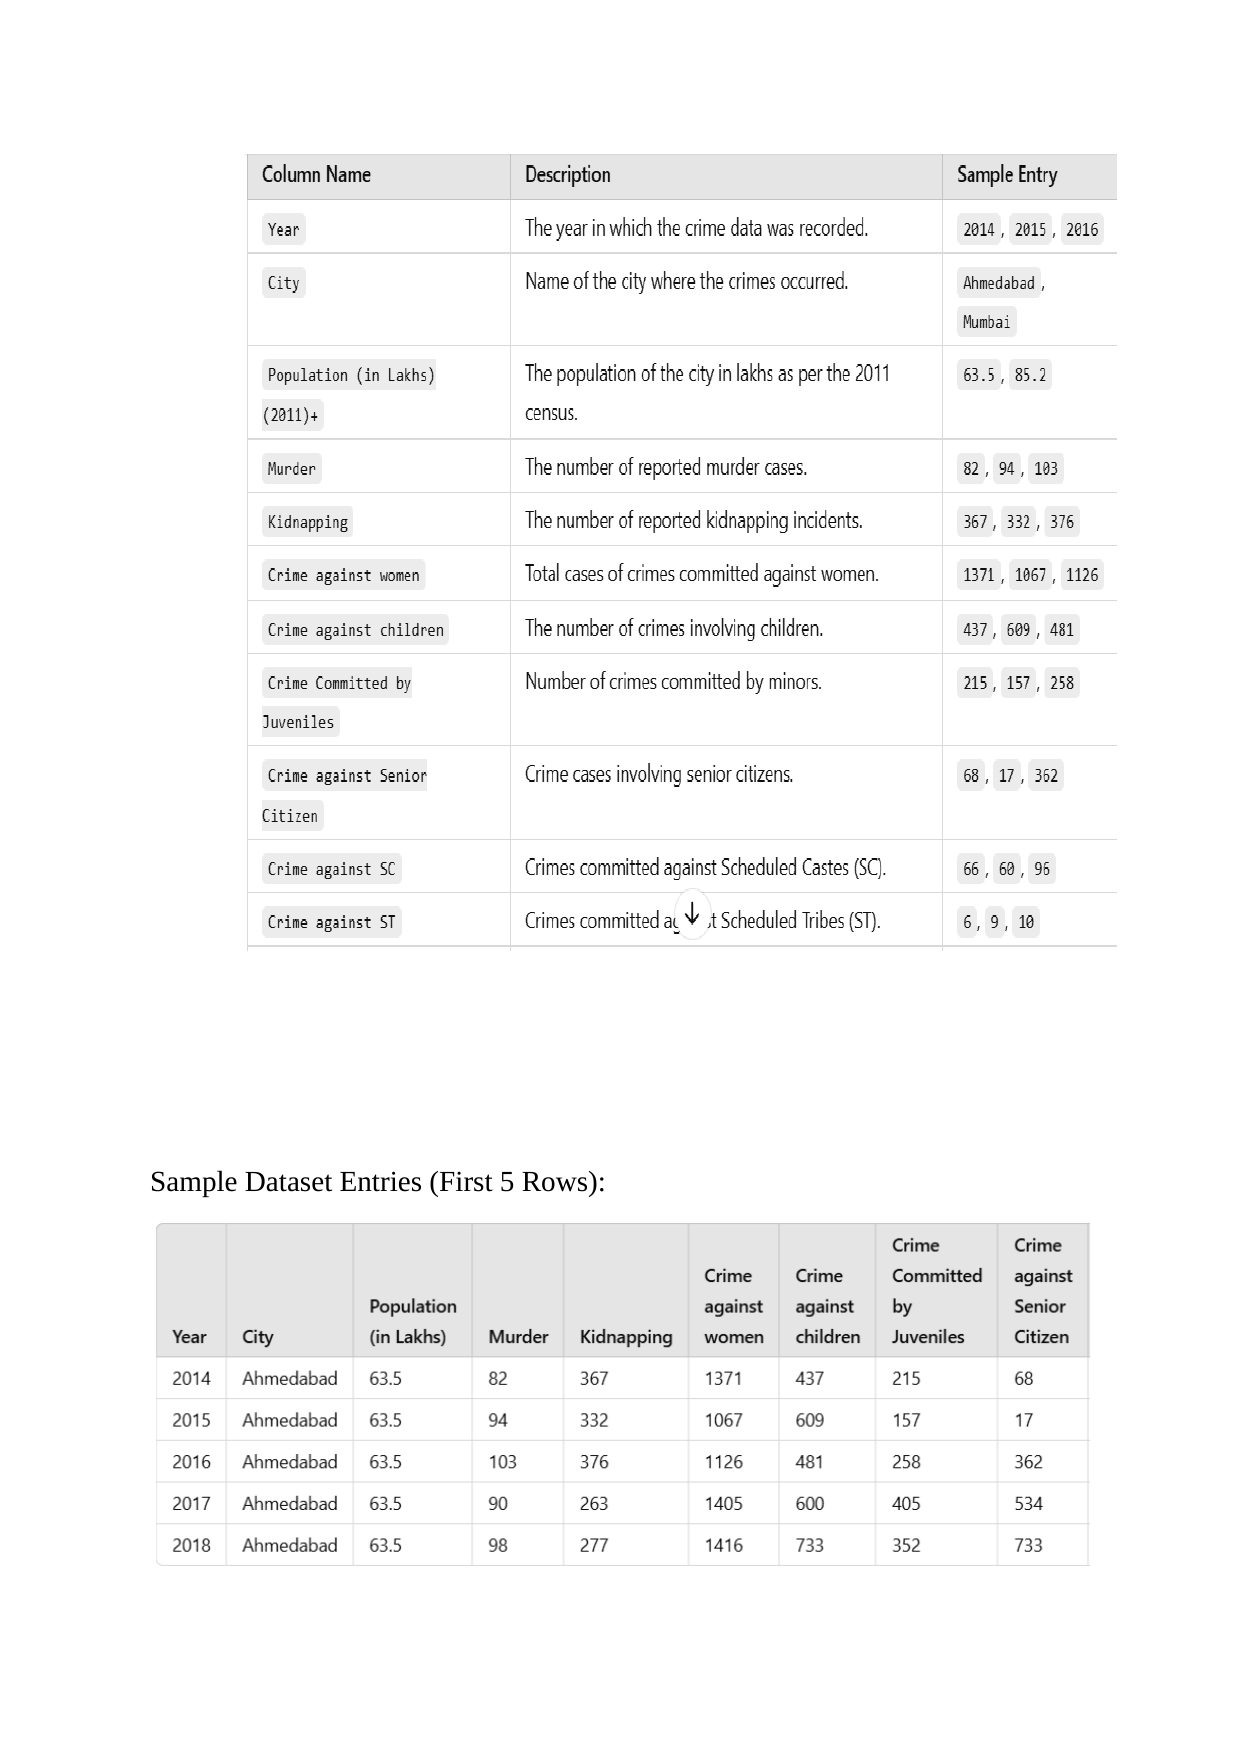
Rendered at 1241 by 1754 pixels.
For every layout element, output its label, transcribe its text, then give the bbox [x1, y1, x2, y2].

picture [150, 1219, 1091, 1567]
text Sample Dataset Entries (First 5 Rows): [150, 1164, 1090, 1197]
picture [243, 150, 1117, 951]
